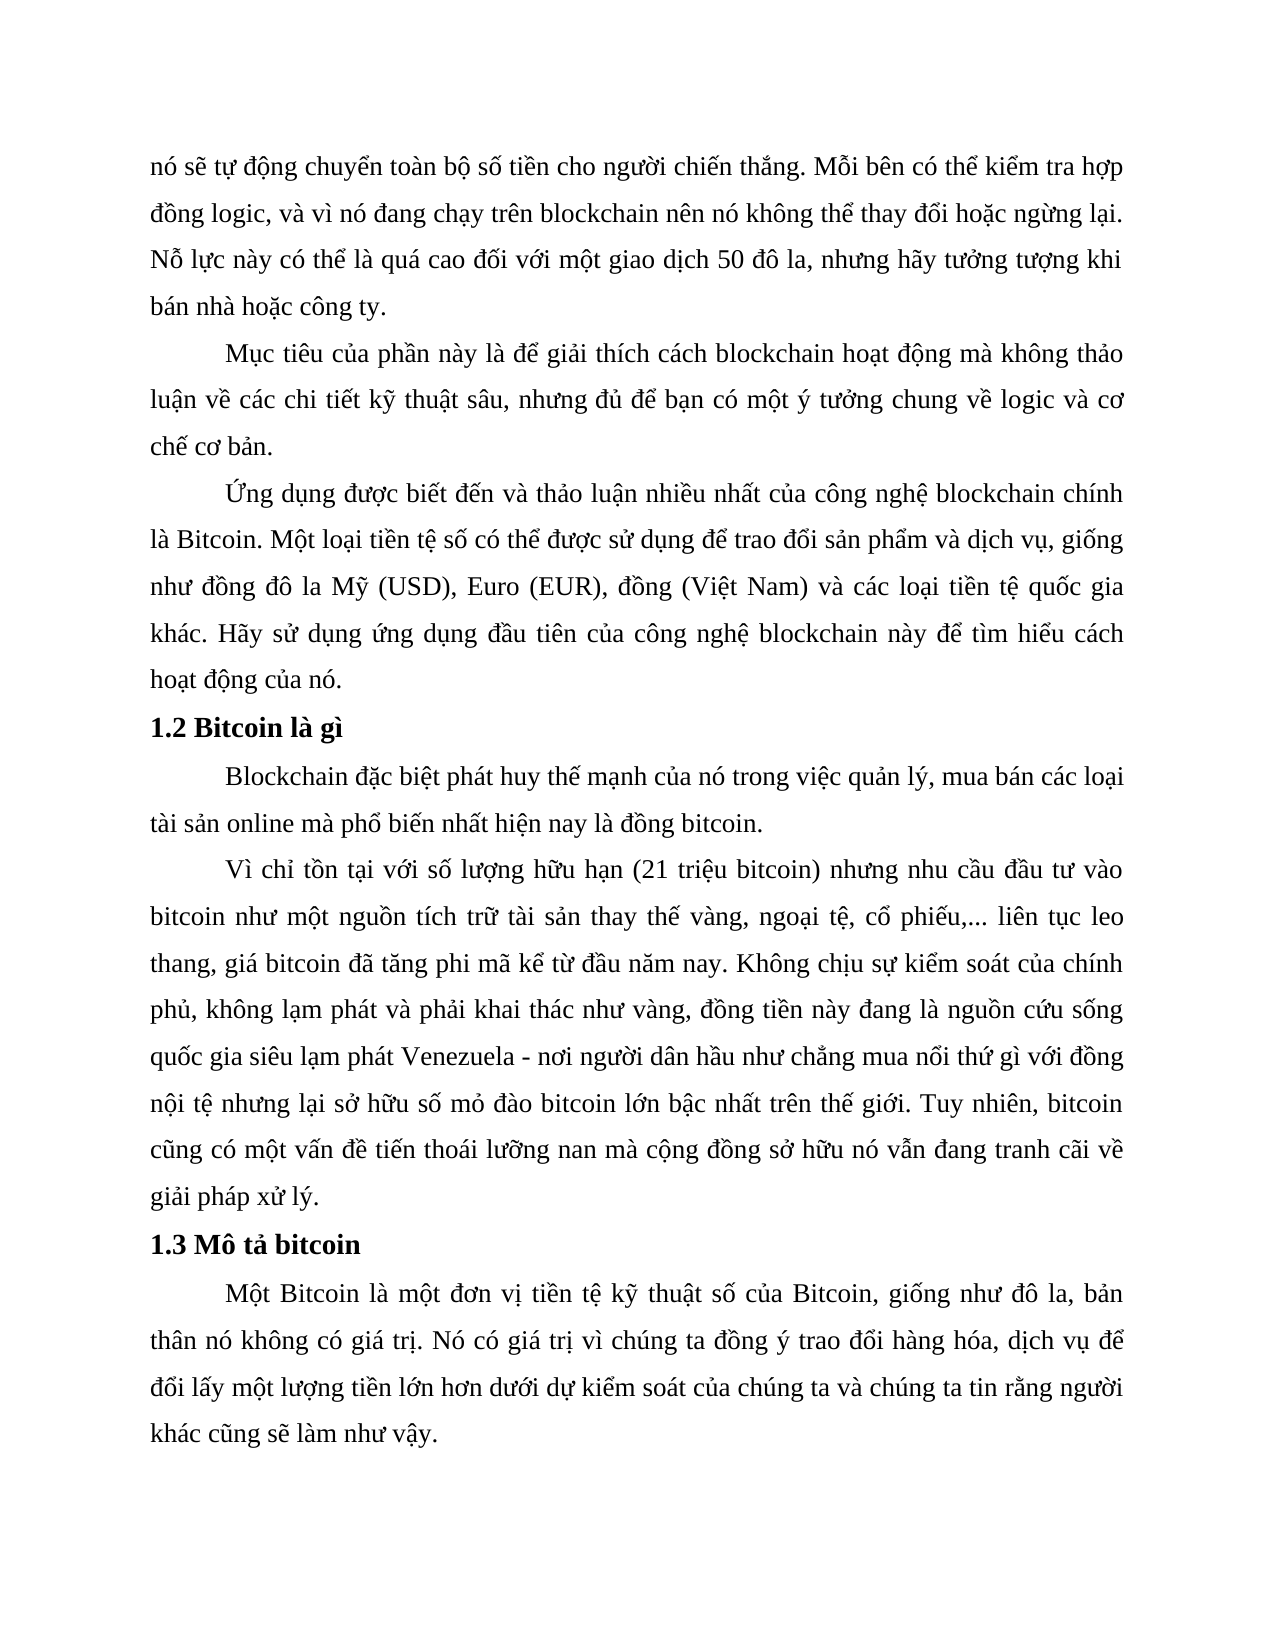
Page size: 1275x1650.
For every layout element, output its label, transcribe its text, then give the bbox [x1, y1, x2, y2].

text 1.2 Bitcoin là gì [150, 710, 1125, 743]
text Blockchain đặc biệt phát huy thế mạnh của nó trong việc quản lý, mua bán các loại tài sản online mà phổ biến nhất hiện nay là đồng bitcoin. [150, 760, 1125, 838]
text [150, 150, 1125, 321]
text 1.3 Mô tả bitcoin [150, 1227, 1125, 1261]
text Ứng dụng được biết đến và thảo luận nhiều nhất của công nghệ blockchain chính là Bitcoin. Một loại tiền tệ số có thể được sử dụng để trao đổi sản phẩm và dịch vụ, giống như đồng đô la Mỹ (USD), Euro (EUR), đồng (Việt Nam) và các loại tiền tệ quốc gia khác. Hãy sử dụng ứng dụng đầu tiên của công nghệ blockchain này để tìm hiểu cách hoạt động của nó. [150, 477, 1125, 694]
text Một Bitcoin là một đơn vị tiền tệ kỹ thuật số của Bitcoin, giống như đô la, bản thân nó không có giá trị. Nó có giá trị vì chúng ta đồng ý trao đổi hàng hóa, dịch vụ để đổi lấy một lượng tiền lớn hơn dưới dự kiểm soát của chúng ta và chúng ta tin rằng người khác cũng sẽ làm như vậy. [150, 1277, 1125, 1448]
text Mục tiêu của phần này là để giải thích cách blockchain hoạt động mà không thảo luận về các chi tiết kỹ thuật sâu, nhưng đủ để bạn có một ý tưởng chung về logic và cơ chế cơ bản. [150, 337, 1125, 461]
text Vì chỉ tồn tại với số lượng hữu hạn (21 triệu bitcoin) nhưng nhu cầu đầu tư vào bitcoin như một nguồn tích trữ tài sản thay thế vàng, ngoại tệ, cổ phiếu,... liên tục leo thang, giá bitcoin đã tăng phi mã kể từ đầu năm nay. Không chịu sự kiểm soát của chính phủ, không lạm phát và phải khai thác như vàng, đồng tiền này đang là nguồn cứu sống quốc gia siêu lạm phát Venezuela - nơi người dân hầu như chẳng mua nổi thứ gì với đồng nội tệ nhưng lại sở hữu số mỏ đào bitcoin lớn bậc nhất trên thế giới. Tuy nhiên, bitcoin cũng có một vấn đề tiến thoái lưỡng nan mà cộng đồng sở hữu nó vẫn đang tranh cãi về giải pháp xử lý. [150, 854, 1125, 1211]
